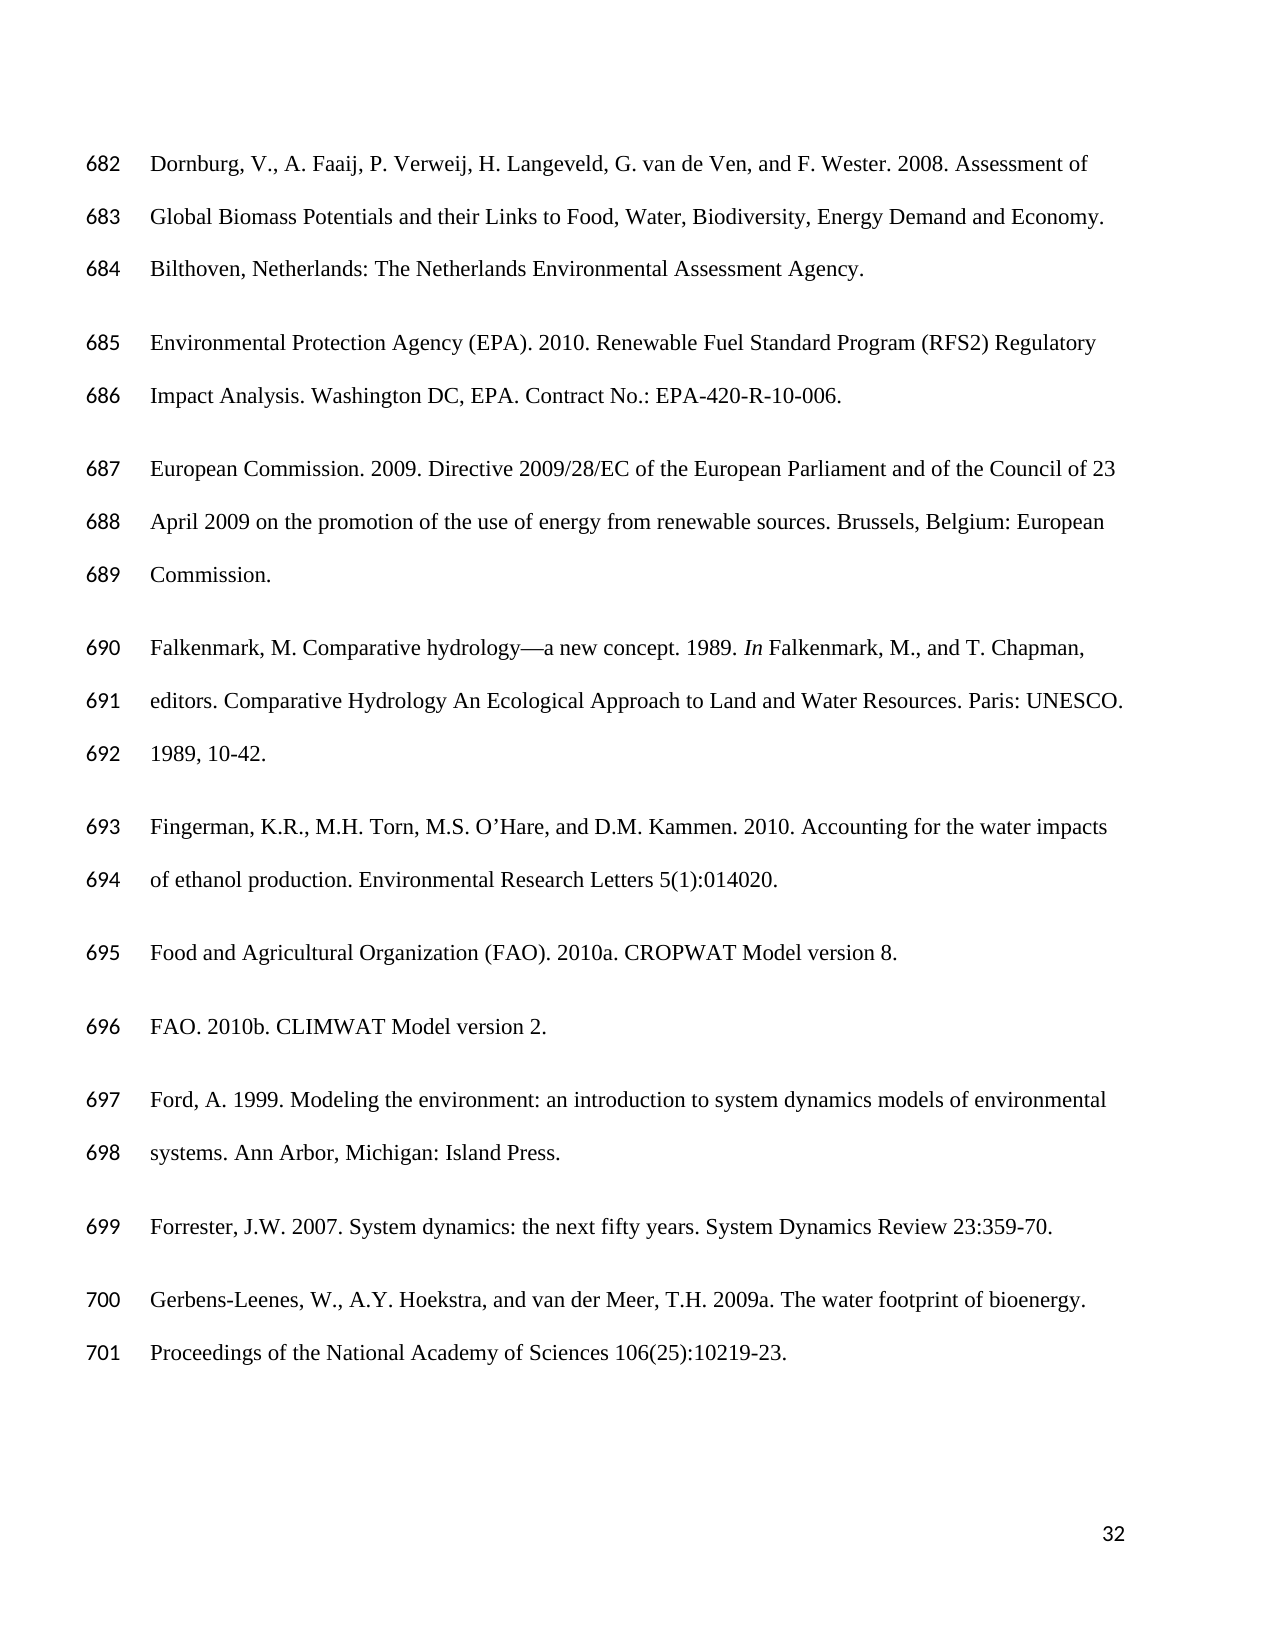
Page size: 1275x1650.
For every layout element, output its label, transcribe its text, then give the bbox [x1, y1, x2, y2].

text Forrester, J.W. 2007. System dynamics: the next fifty years. System Dynamics Review 23:359-70. [150, 1213, 1125, 1239]
text Falkenmark, M. Comparative hydrology—a new concept. 1989. In Falkenmark, M., and T. Chapman, editors. Comparative Hydrology An Ecological Approach to Land and Water Resources. Paris: UNESCO. 1989, 10-42. [150, 634, 1125, 766]
text Food and Agricultural Organization (FAO). 2010a. CROPWAT Model version 8. [150, 939, 1125, 966]
text European Commission. 2009. Directive 2009/28/EC of the European Parliament and of the Council of 23 April 2009 on the promotion of the use of energy from renewable sources. Brussels, Belgium: European Commission. [150, 455, 1125, 587]
text Ford, A. 1999. Modeling the environment: an introduction to system dynamics models of environmental systems. Ann Arbor, Michigan: Island Press. [150, 1086, 1125, 1166]
text Fingerman, K.R., M.H. Torn, M.S. O’Hare, and D.M. Kammen. 2010. Accounting for the water impacts of ethanol production. Environmental Research Letters 5(1):014020. [150, 813, 1125, 892]
text Gerbens-Leenes, W., A.Y. Hoekstra, and van der Meer, T.H. 2009a. The water footprint of bioenergy. Proceedings of the National Academy of Sciences 106(25):10219-23. [150, 1286, 1125, 1365]
text Environmental Protection Agency (EPA). 2010. Renewable Fuel Standard Program (RFS2) Regulatory Impact Analysis. Washington DC, EPA. Contract No.: EPA-420-R-10-006. [150, 329, 1125, 408]
text FAO. 2010b. CLIMWAT Model version 2. [150, 1013, 1125, 1039]
text Dornburg, V., A. Faaij, P. Verweij, H. Langeveld, G. van de Ven, and F. Wester. 2008. Assessment of Global Biomass Potentials and their Links to Food, Water, Biodiversity, Energy Demand and Economy. Bilthoven, Netherlands: The Netherlands Environmental Assessment Agency. [150, 150, 1125, 282]
